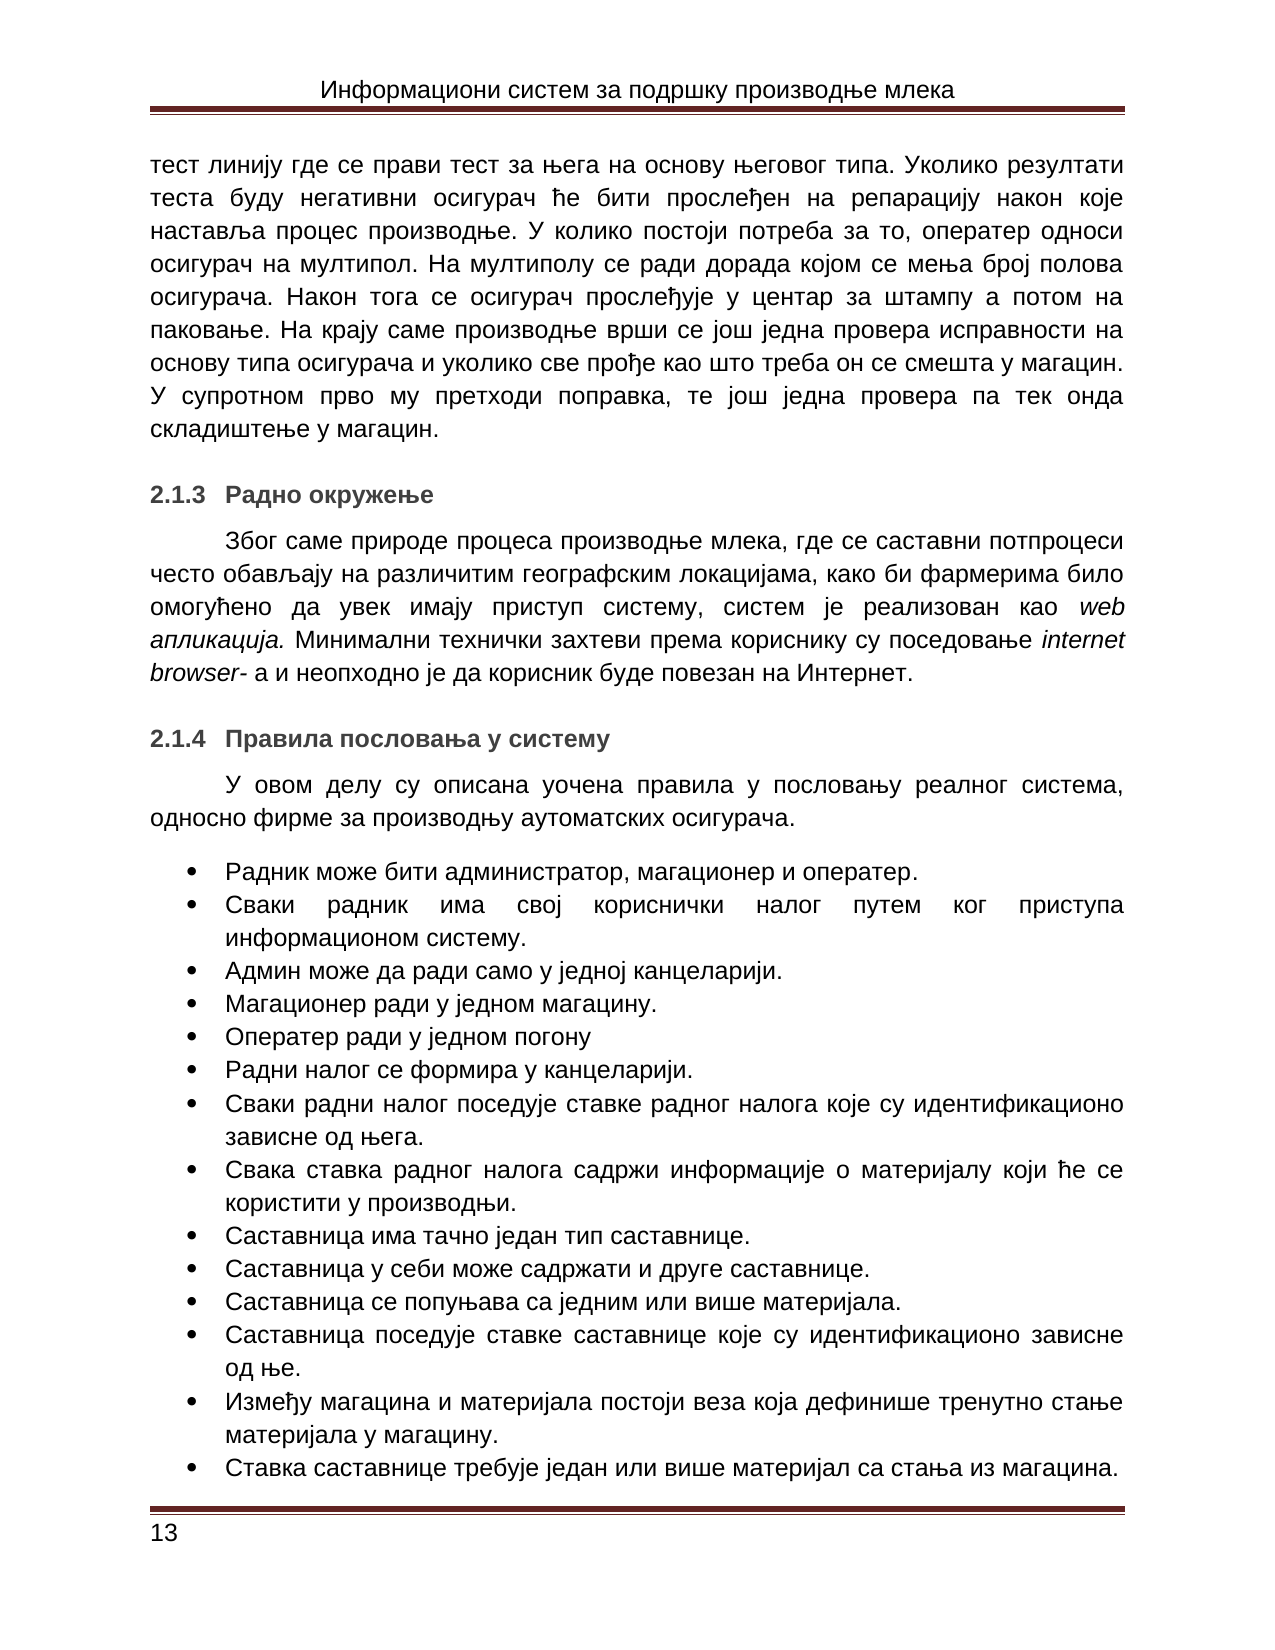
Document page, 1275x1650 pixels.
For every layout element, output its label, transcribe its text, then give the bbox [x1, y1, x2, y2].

list Магационер ради у једном магацину. [187, 989, 1125, 1018]
list Саставница у себи може садржати и друге саставнице. [187, 1254, 1125, 1283]
list Саставница поседује ставке саставнице које су идентификационо зависне од ње. [187, 1320, 1125, 1382]
list Сваки радник има свој кориснички налог путем ког приступа информационом систему. [187, 890, 1125, 952]
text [150, 150, 1125, 443]
list Ставка саставнице требује један или више материјал са стања из магацина. [187, 1453, 1125, 1481]
list Админ може да ради само у једној канцеларији. [187, 956, 1125, 985]
list Радник може бити администратор, магационер и оператер. [187, 857, 1125, 886]
text У овом делу су описана уочена правила у пословању реалног система, односно фирме за производњу аутоматских осигурача. [150, 770, 1125, 832]
text Због саме природе процеса производње млека, где се саставни потпроцеси често обављају на различитим географским локацијама, како би фармерима било омогућено да увек имају приступ систему, систем је реализован као web апликација. Минимални технички захтеви према кориснику су поседовање internet browser- a и неопходно је да корисник буде повезан на Интернет. [150, 526, 1125, 687]
list Оператер ради у једном погону [187, 1022, 1125, 1051]
subtitle Радно окружење [150, 481, 1125, 509]
list Свака ставка радног налога садржи информације о материјалу који ће се користити у производњи. [187, 1155, 1125, 1217]
list Сваки радни налог поседује ставке радног налога које су идентификационо зависне од њега. [187, 1089, 1125, 1151]
subtitle Правила пословања у систему [150, 724, 1125, 753]
list Саставница се попуњава са једним или више материјала. [187, 1287, 1125, 1316]
list Саставница има тачно један тип саставнице. [187, 1221, 1125, 1250]
list Између магацина и материјала постоји веза која дефинише тренутно стање материјала у магацину. [187, 1386, 1125, 1448]
list Радни налог се формира у канцеларији. [187, 1056, 1125, 1084]
